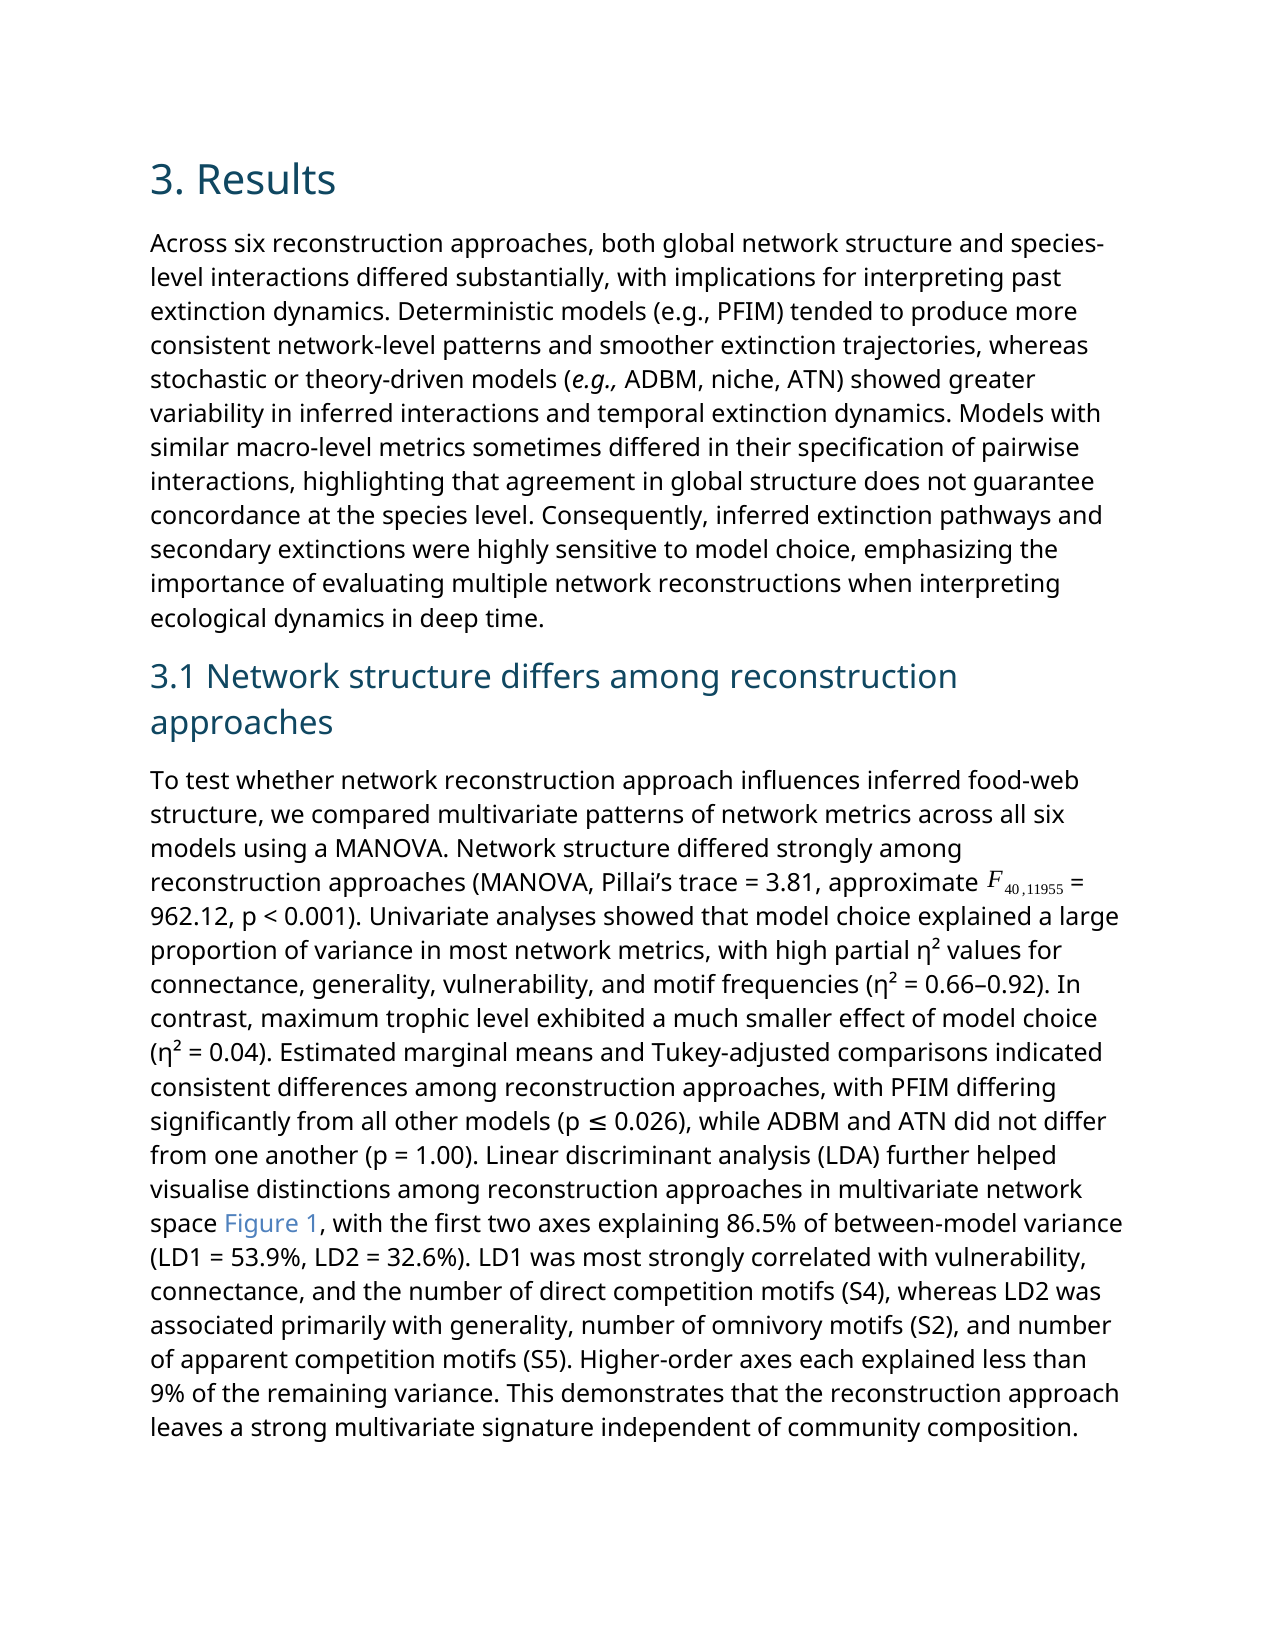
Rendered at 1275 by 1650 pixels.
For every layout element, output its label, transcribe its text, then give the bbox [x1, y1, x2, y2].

text To test whether network reconstruction approach influences inferred food-web structure, we compared multivariate patterns of network metrics across all six models using a MANOVA. Network structure differed strongly among reconstruction approaches (MANOVA, Pillai’s trace = 3.81, approximate = 962.12, p < 0.001). Univariate analyses showed that model choice explained a large proportion of variance in most network metrics, with high partial η² values for connectance, generality, vulnerability, and motif frequencies (η² = 0.66–0.92). In contrast, maximum trophic level exhibited a much smaller effect of model choice (η² = 0.04). Estimated marginal means and Tukey-adjusted comparisons indicated consistent differences among reconstruction approaches, with PFIM differing significantly from all other models (p ≤ 0.026), while ADBM and ATN did not differ from one another (p = 1.00). Linear discriminant analysis (LDA) further helped visualise distinctions among reconstruction approaches in multivariate network space Figure 1, with the first two axes explaining 86.5% of between-model variance (LD1 = 53.9%, LD2 = 32.6%). LD1 was most strongly correlated with vulnerability, connectance, and the number of direct competition motifs (S4), whereas LD2 was associated primarily with generality, number of omnivory motifs (S2), and number of apparent competition motifs (S5). Higher-order axes each explained less than 9% of the remaining variance. This demonstrates that the reconstruction approach leaves a strong multivariate signature independent of community composition. [150, 763, 1125, 1444]
text Across six reconstruction approaches, both global network structure and species-level interactions differed substantially, with implications for interpreting past extinction dynamics. Deterministic models (e.g., PFIM) tended to produce more consistent network-level patterns and smoother extinction trajectories, whereas stochastic or theory-driven models (e.g., ADBM, niche, ATN) showed greater variability in inferred interactions and temporal extinction dynamics. Models with similar macro-level metrics sometimes differed in their specification of pairwise interactions, highlighting that agreement in global structure does not guarantee concordance at the species level. Consequently, inferred extinction pathways and secondary extinctions were highly sensitive to model choice, emphasizing the importance of evaluating multiple network reconstructions when interpreting ecological dynamics in deep time. [150, 226, 1125, 634]
subtitle 3. Results [150, 150, 1125, 207]
subtitle 3.1 Network structure differs among reconstruction approaches [150, 653, 1125, 744]
